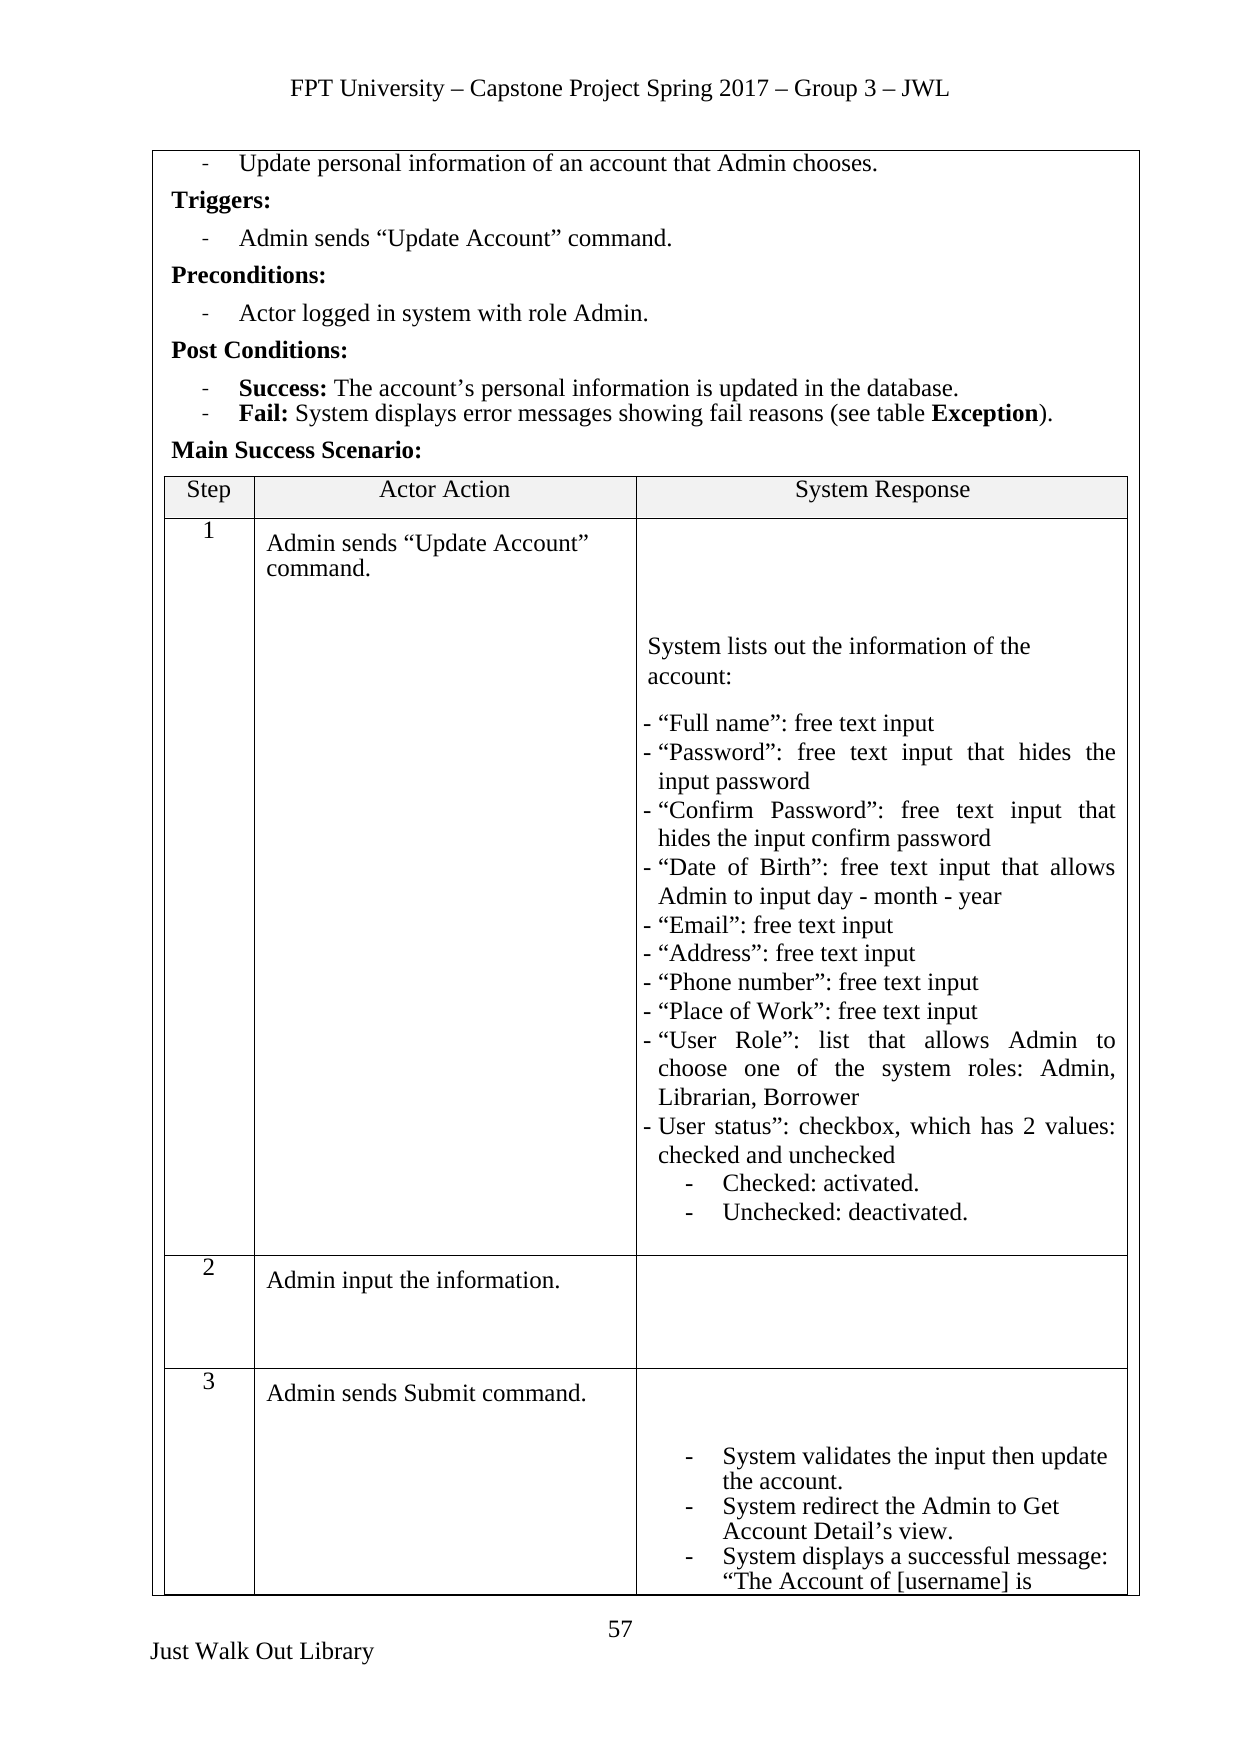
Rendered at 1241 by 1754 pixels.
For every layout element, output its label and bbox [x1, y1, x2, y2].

table_cell [153, 151, 1139, 1595]
